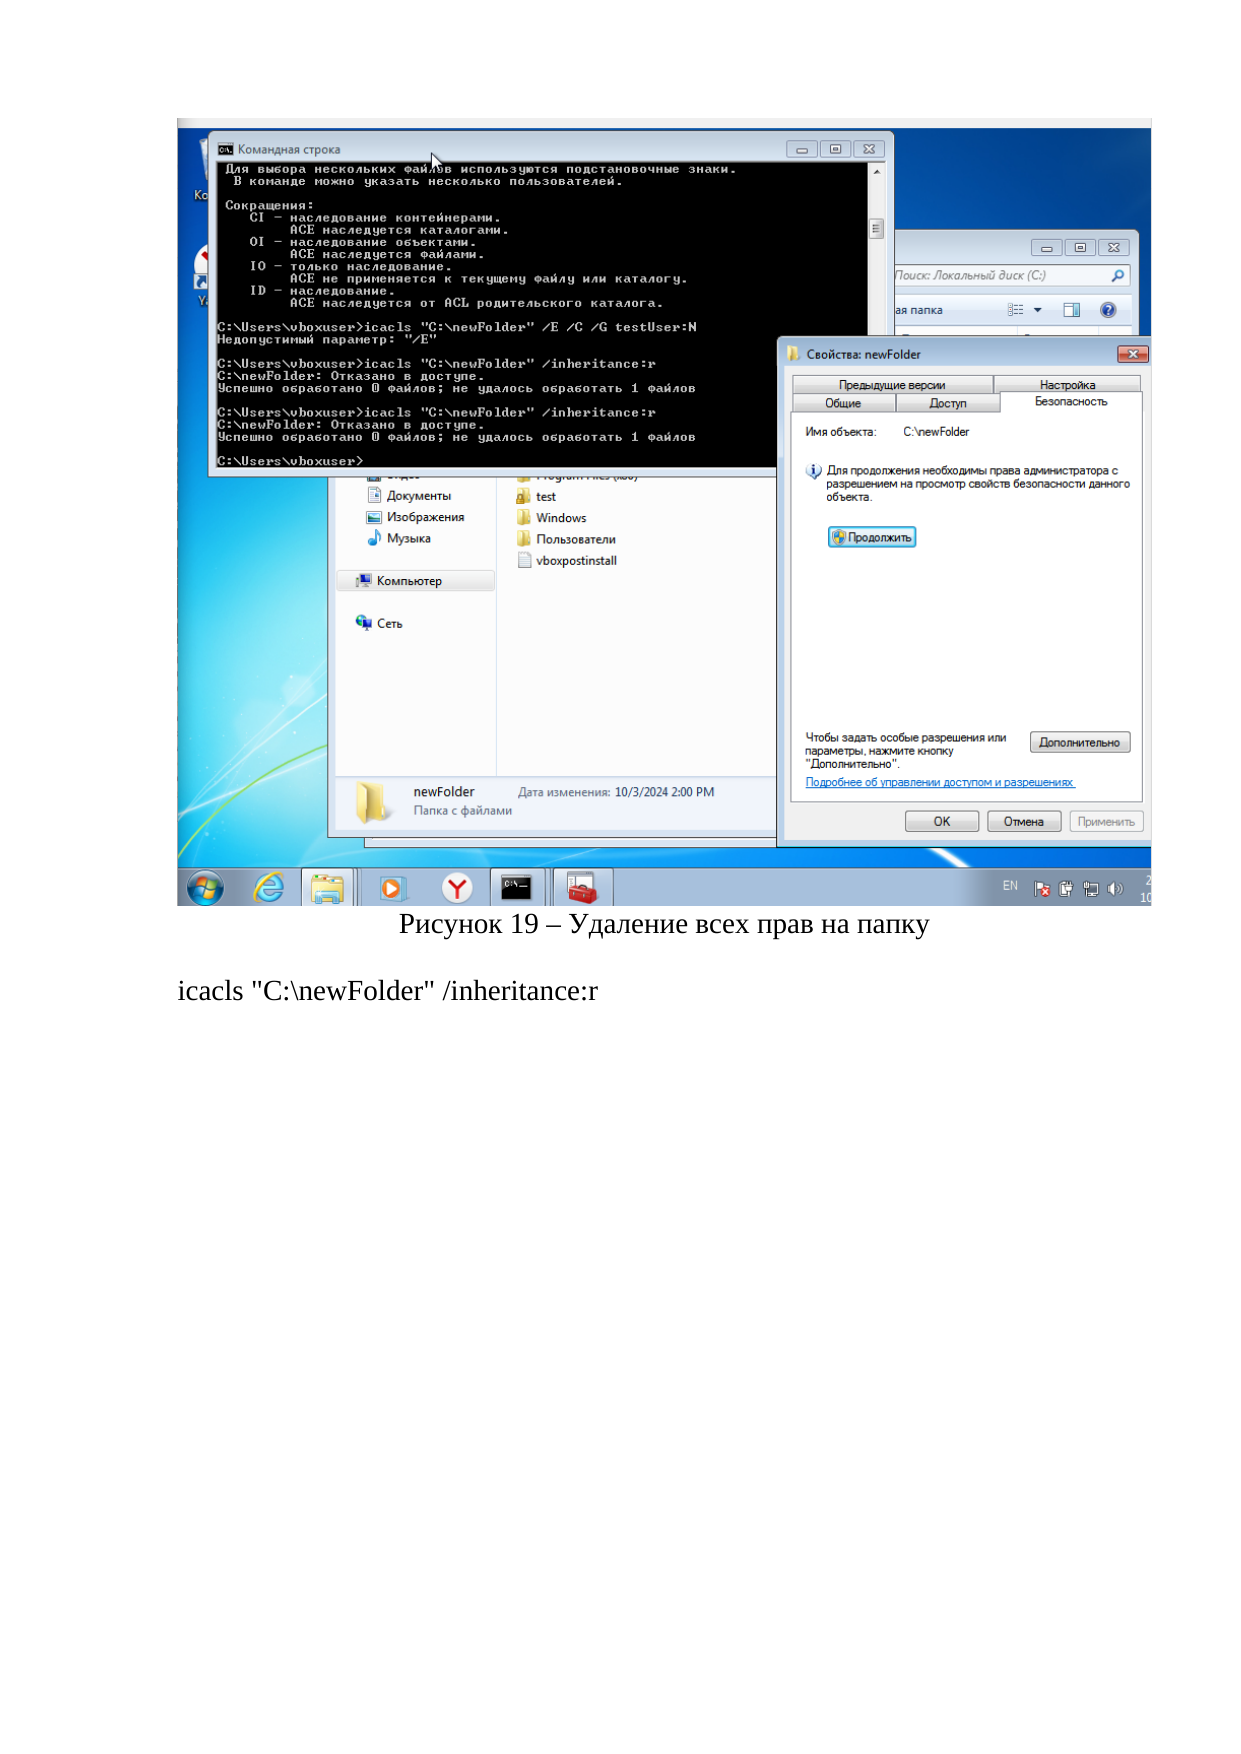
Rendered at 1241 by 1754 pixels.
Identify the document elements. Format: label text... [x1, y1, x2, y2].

text icacls "C:\newFolder" /inheritance:r [177, 973, 1152, 1006]
text Рисунок 19 – Удаление всех прав на папку [177, 906, 1152, 939]
picture [177, 118, 1152, 906]
